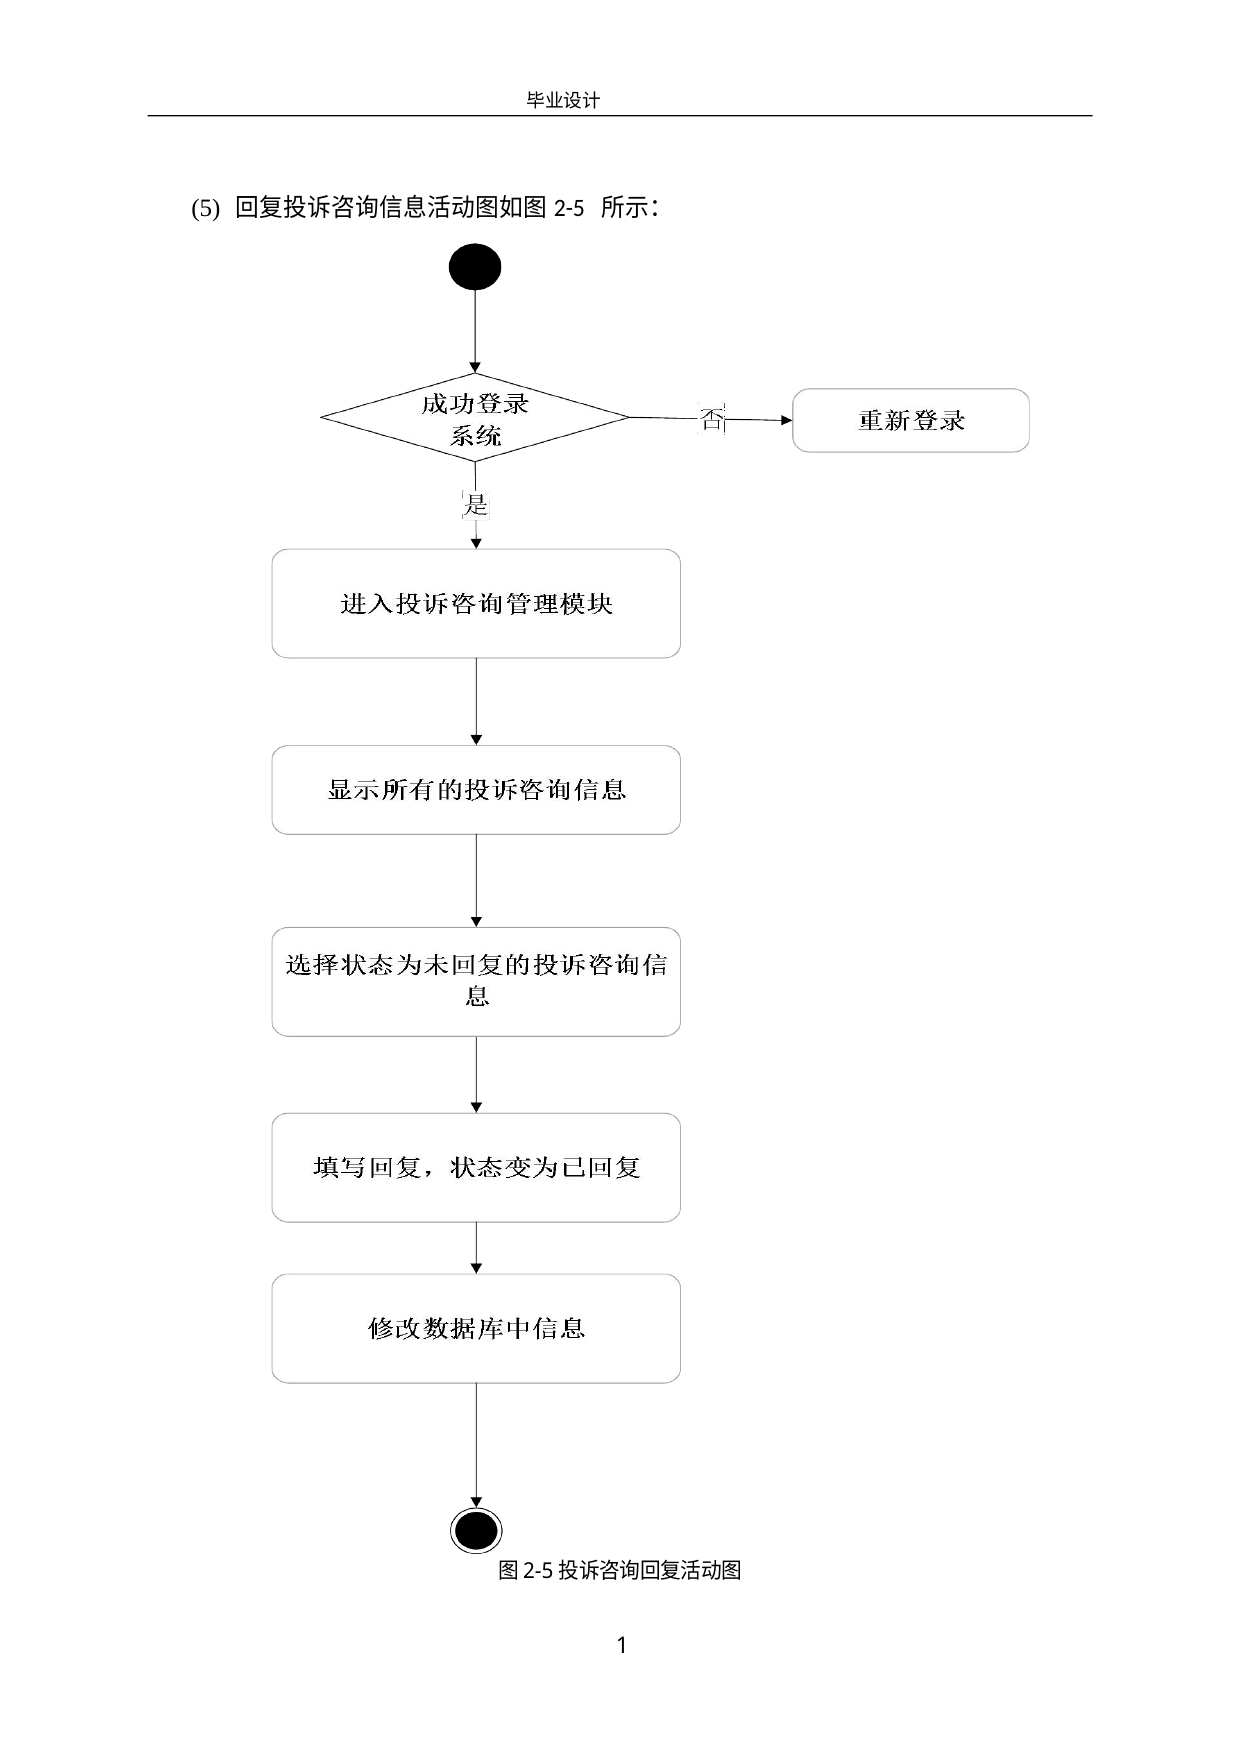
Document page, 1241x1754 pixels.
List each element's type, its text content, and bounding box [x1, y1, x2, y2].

picture [271, 243, 1030, 1554]
list 回复投诉咨询信息活动图如图 2-5 所示： [191, 187, 1146, 223]
